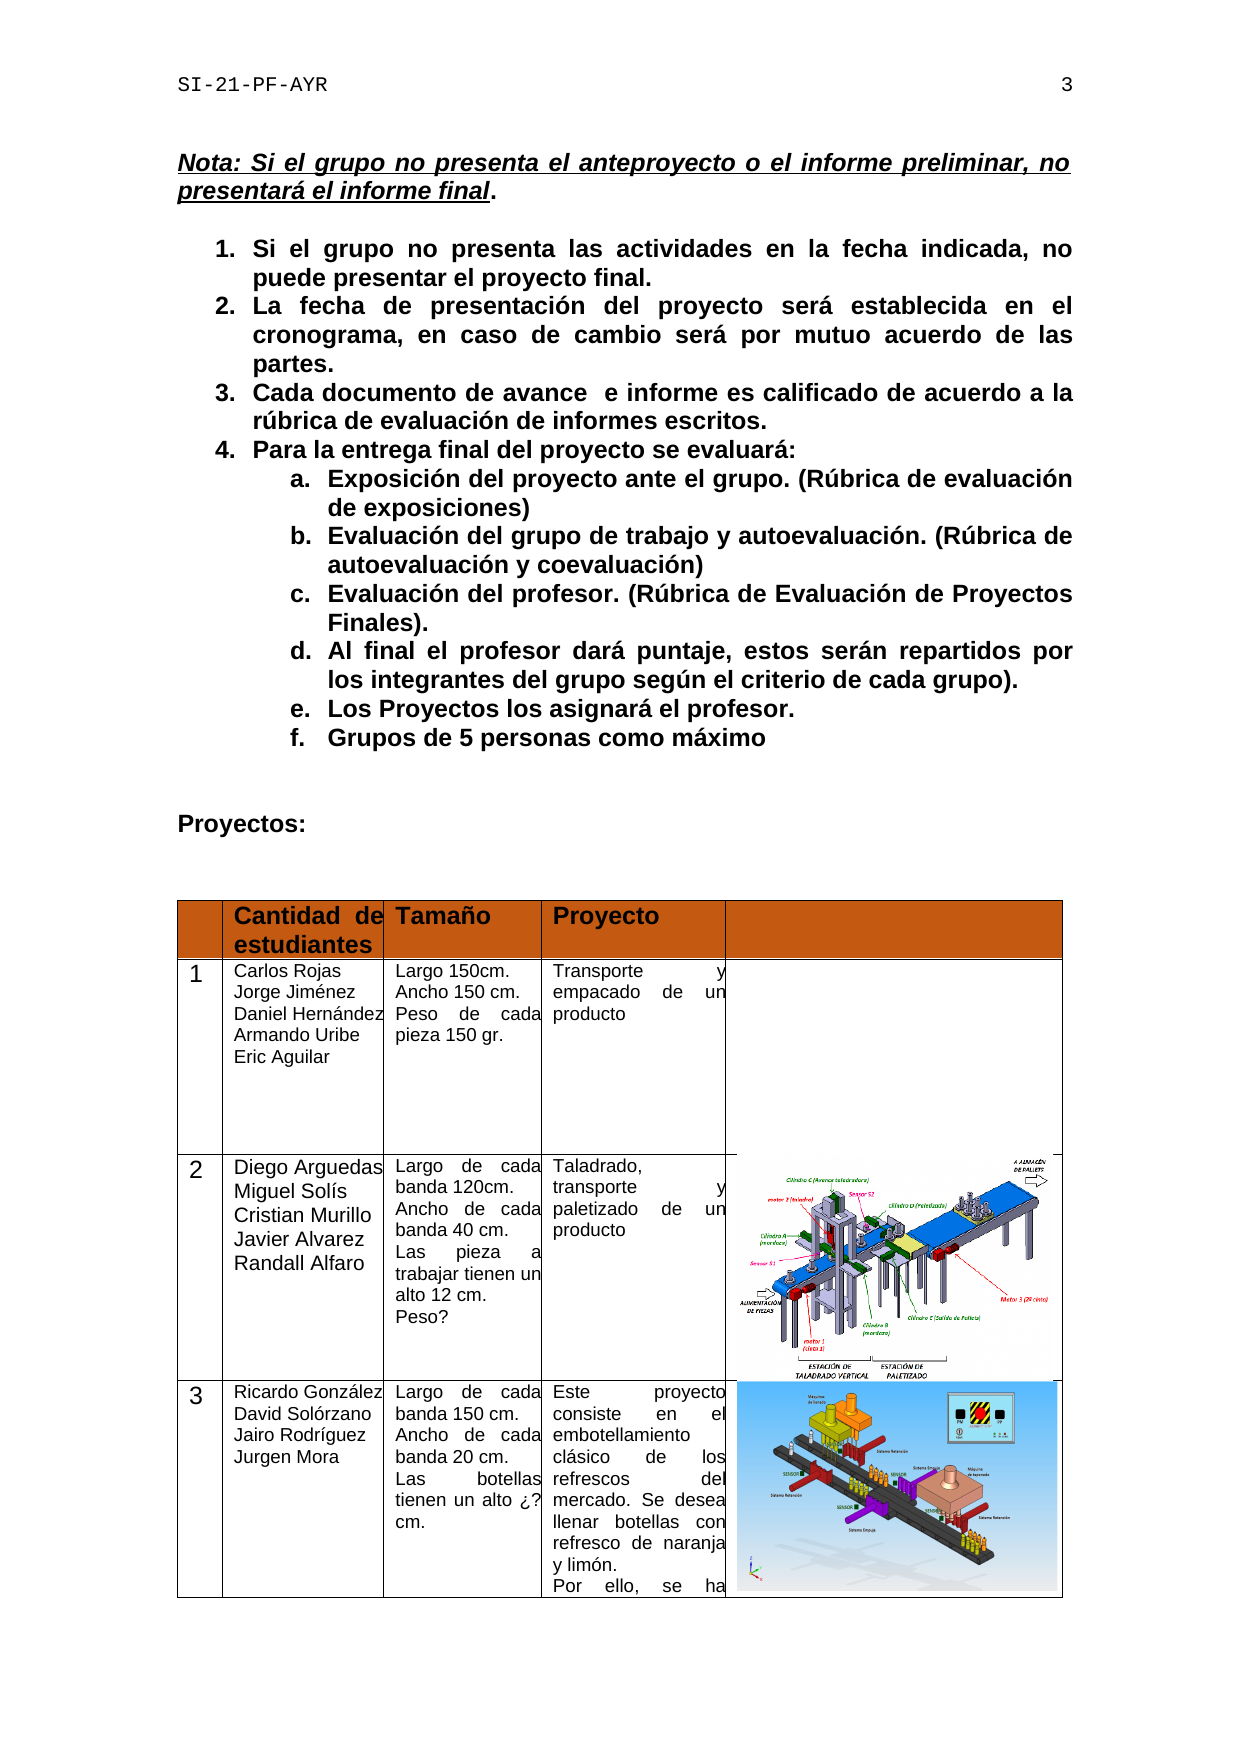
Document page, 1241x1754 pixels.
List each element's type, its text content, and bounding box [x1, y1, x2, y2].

list Los Proyectos los asignará el profesor. [290, 694, 1074, 723]
table_header Tamaño [384, 901, 541, 958]
table_header Proyecto [542, 901, 725, 958]
table_cell Largo de cada banda 120cm. Ancho de cada banda 40 cm. Las pieza a trabajar tienen un alto 12 cm. Peso? [384, 1155, 541, 1380]
table_header Cantidad de estudiantes [223, 901, 383, 958]
table_cell Largo 150cm. Ancho 150 cm. Peso de cada pieza 150 gr. [384, 960, 541, 1153]
list Al final el profesor dará puntaje, estos serán repartidos por los integrantes del grupo según el criterio de cada grupo). [290, 636, 1074, 694]
text Nota: Si el grupo no presenta el anteproyecto o el informe preliminar, no presentará el informe final. [177, 148, 1074, 205]
list Evaluación del grupo de trabajo y autoevaluación. (Rúbrica de autoevaluación y coevaluación) [290, 521, 1074, 579]
list Para la entrega final del proyecto se evaluará: [215, 435, 1074, 464]
table_header [178, 901, 222, 958]
list La fecha de presentación del proyecto será establecida en el cronograma, en caso de cambio será por mutuo acuerdo de las partes. [215, 291, 1074, 378]
list Exposición del proyecto ante el grupo. (Rúbrica de evaluación de exposiciones) [290, 464, 1074, 521]
list Si el grupo no presenta las actividades en la fecha indicada, no puede presentar el proyecto final. [215, 234, 1074, 291]
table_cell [384, 1381, 541, 1597]
table_cell Transporte y empacado de un producto [542, 960, 725, 1153]
table_cell [726, 960, 1062, 1153]
table_cell [1054, 1155, 1062, 1380]
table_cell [223, 1381, 383, 1597]
list Evaluación del profesor. (Rúbrica de Evaluación de Proyectos Finales). [290, 579, 1074, 636]
table_cell Diego Arguedas Miguel Solís Cristian Murillo Javier Alvarez Randall Alfaro [223, 1155, 383, 1380]
table_cell Taladrado, transporte y paletizado de un producto [542, 1155, 725, 1380]
table_header [726, 901, 1062, 958]
table_cell [726, 1381, 1062, 1597]
list Cada documento de avance e informe es calificado de acuerdo a la rúbrica de evaluación de informes escritos. [215, 378, 1074, 435]
list Grupos de 5 personas como máximo [290, 723, 1074, 751]
table_cell Carlos Rojas Jorge Jiménez Daniel Hernández Armando Uribe Eric Aguilar [223, 960, 383, 1153]
table_cell 1 [178, 960, 222, 1153]
picture [737, 1154, 1058, 1591]
table_cell 3 [178, 1381, 222, 1597]
table_cell [726, 1155, 737, 1380]
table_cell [542, 1381, 725, 1597]
table_cell 2 [178, 1155, 222, 1380]
text Proyectos: [177, 809, 1074, 838]
